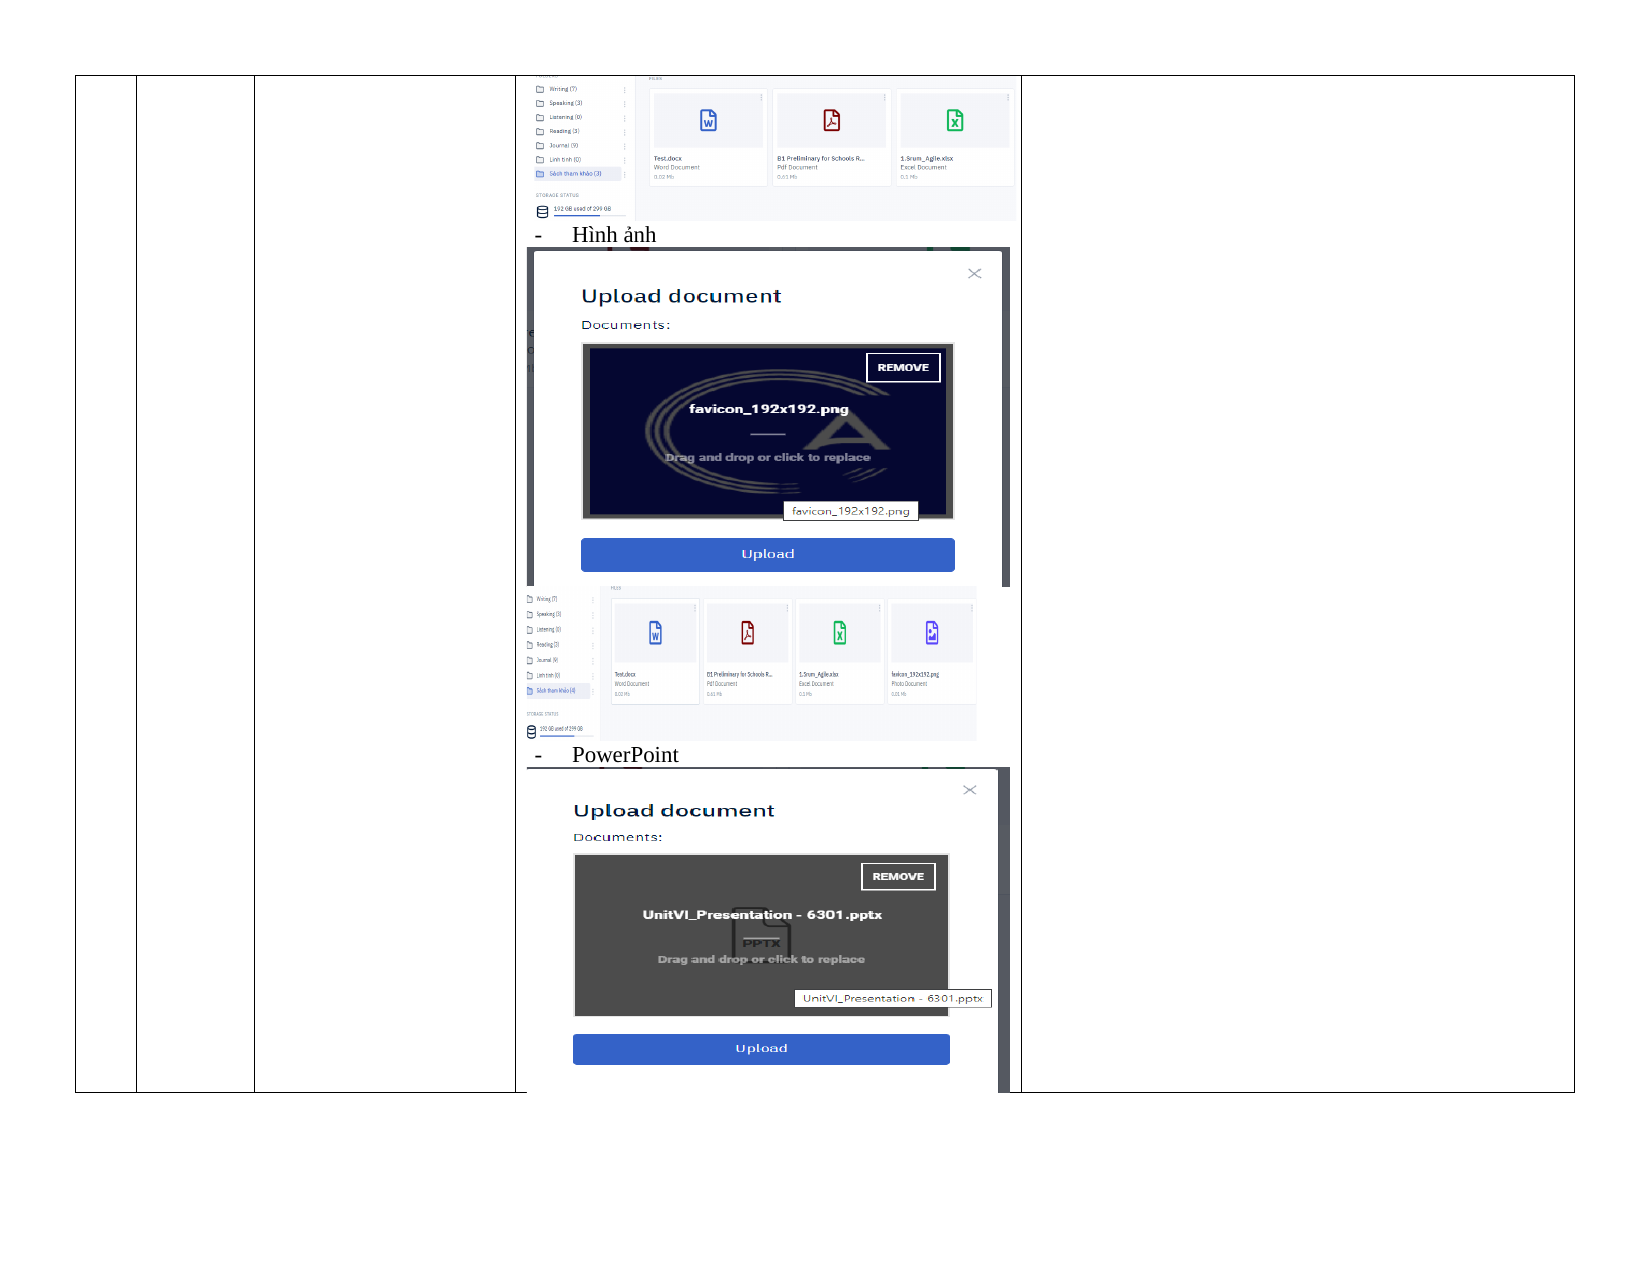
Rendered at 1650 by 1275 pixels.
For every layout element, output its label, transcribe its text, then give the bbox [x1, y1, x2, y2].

picture [526, 767, 1010, 1093]
table_cell 2 [76, 76, 136, 1092]
picture [526, 247, 1010, 741]
picture [534, 76, 1017, 221]
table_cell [516, 76, 1021, 1092]
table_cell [137, 76, 254, 1092]
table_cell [255, 76, 515, 1092]
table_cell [1022, 76, 1574, 1092]
